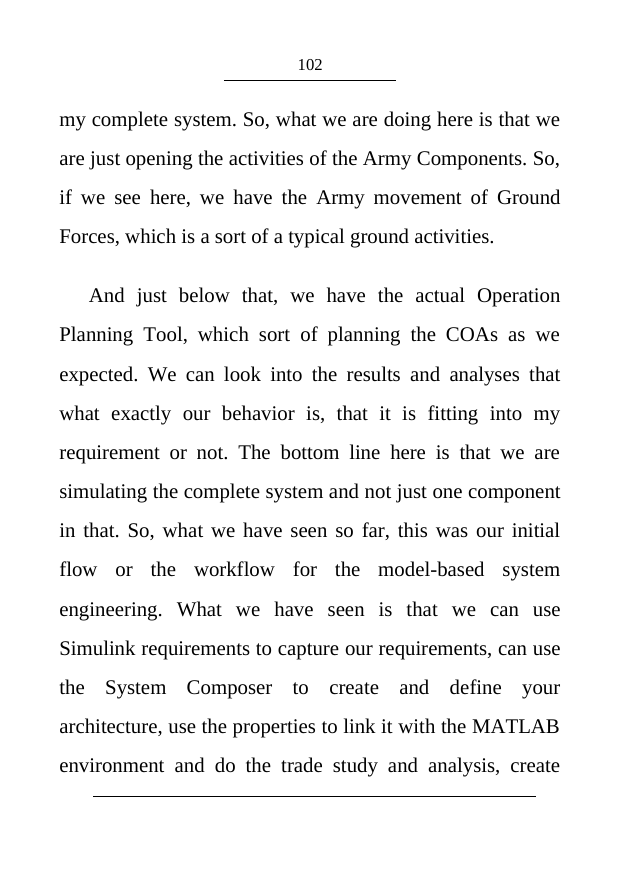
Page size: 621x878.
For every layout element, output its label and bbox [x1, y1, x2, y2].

text [59, 107, 561, 248]
text [59, 283, 561, 777]
